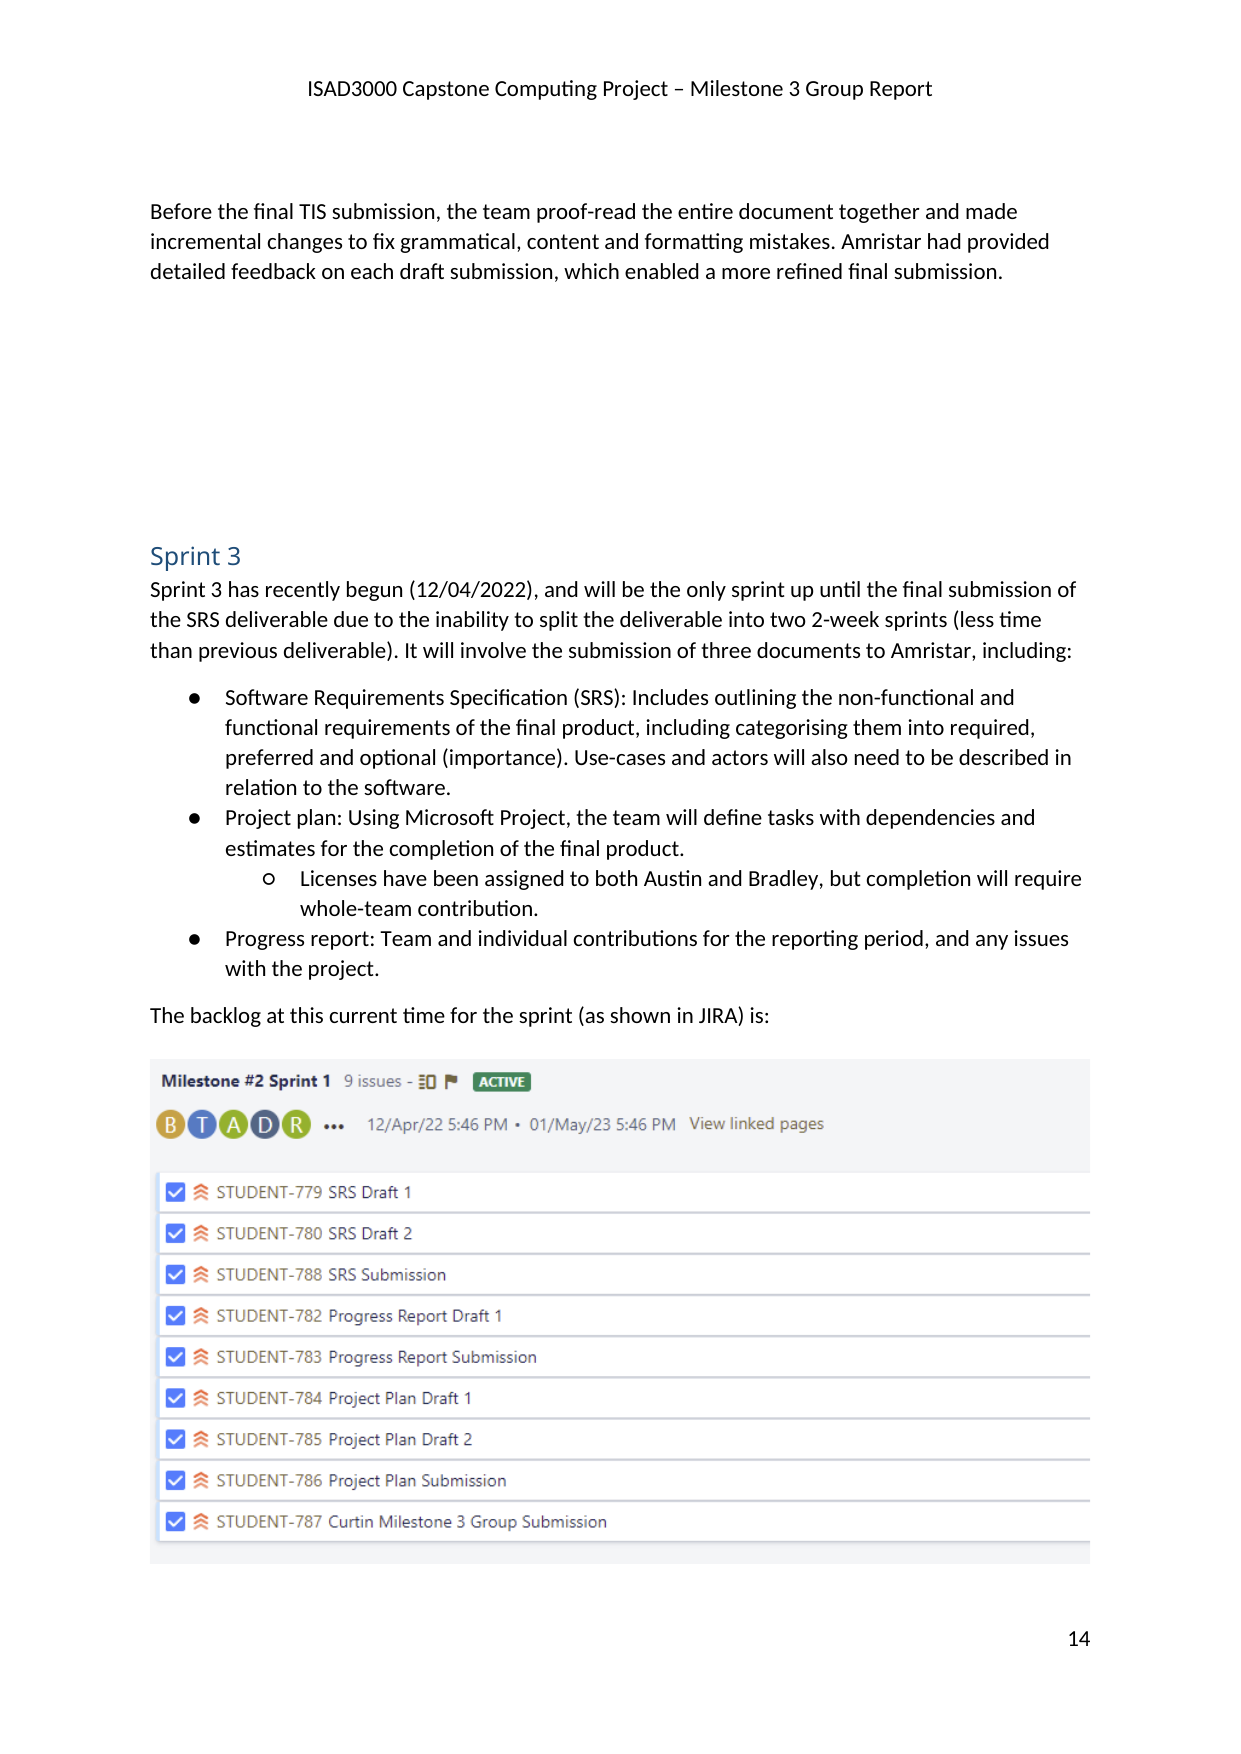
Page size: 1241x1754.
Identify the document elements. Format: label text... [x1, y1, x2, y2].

subtitle Sprint 3 [150, 538, 1090, 573]
list Licenses have been assigned to both Austin and Bradley, but completion will require whole-team contribution. [262, 864, 1090, 922]
text The backlog at this current time for the sprint (as shown in JIRA) is: [150, 1001, 1090, 1029]
list Software Requirements Specification (SRS): Includes outlining the non-functional and functional requirements of the final product, including categorising them into required, preferred and optional (importance). Use-cases and actors will also need to be described in relation to the software. [187, 683, 1090, 801]
list Project plan: Using Microsoft Project, the team will define tasks with dependencies and estimates for the completion of the final product. [187, 803, 1090, 862]
list Progress report: Team and individual contributions for the reporting period, and any issues with the project. [187, 924, 1090, 982]
picture [149, 1059, 1091, 1564]
text Before the final TIS submission, the team proof-read the entire document together and made incremental changes to fix grammatical, content and formatting mistakes. Amristar had provided detailed feedback on each draft submission, which enabled a more refined final submission. [150, 197, 1090, 285]
text Sprint 3 has recently begun (12/04/2022), and will be the only sprint up until the final submission of the SRS deliverable due to the inability to split the deliverable into two 2-week sprints (less time than previous deliverable). It will involve the submission of three documents to Amristar, including: [150, 575, 1090, 664]
